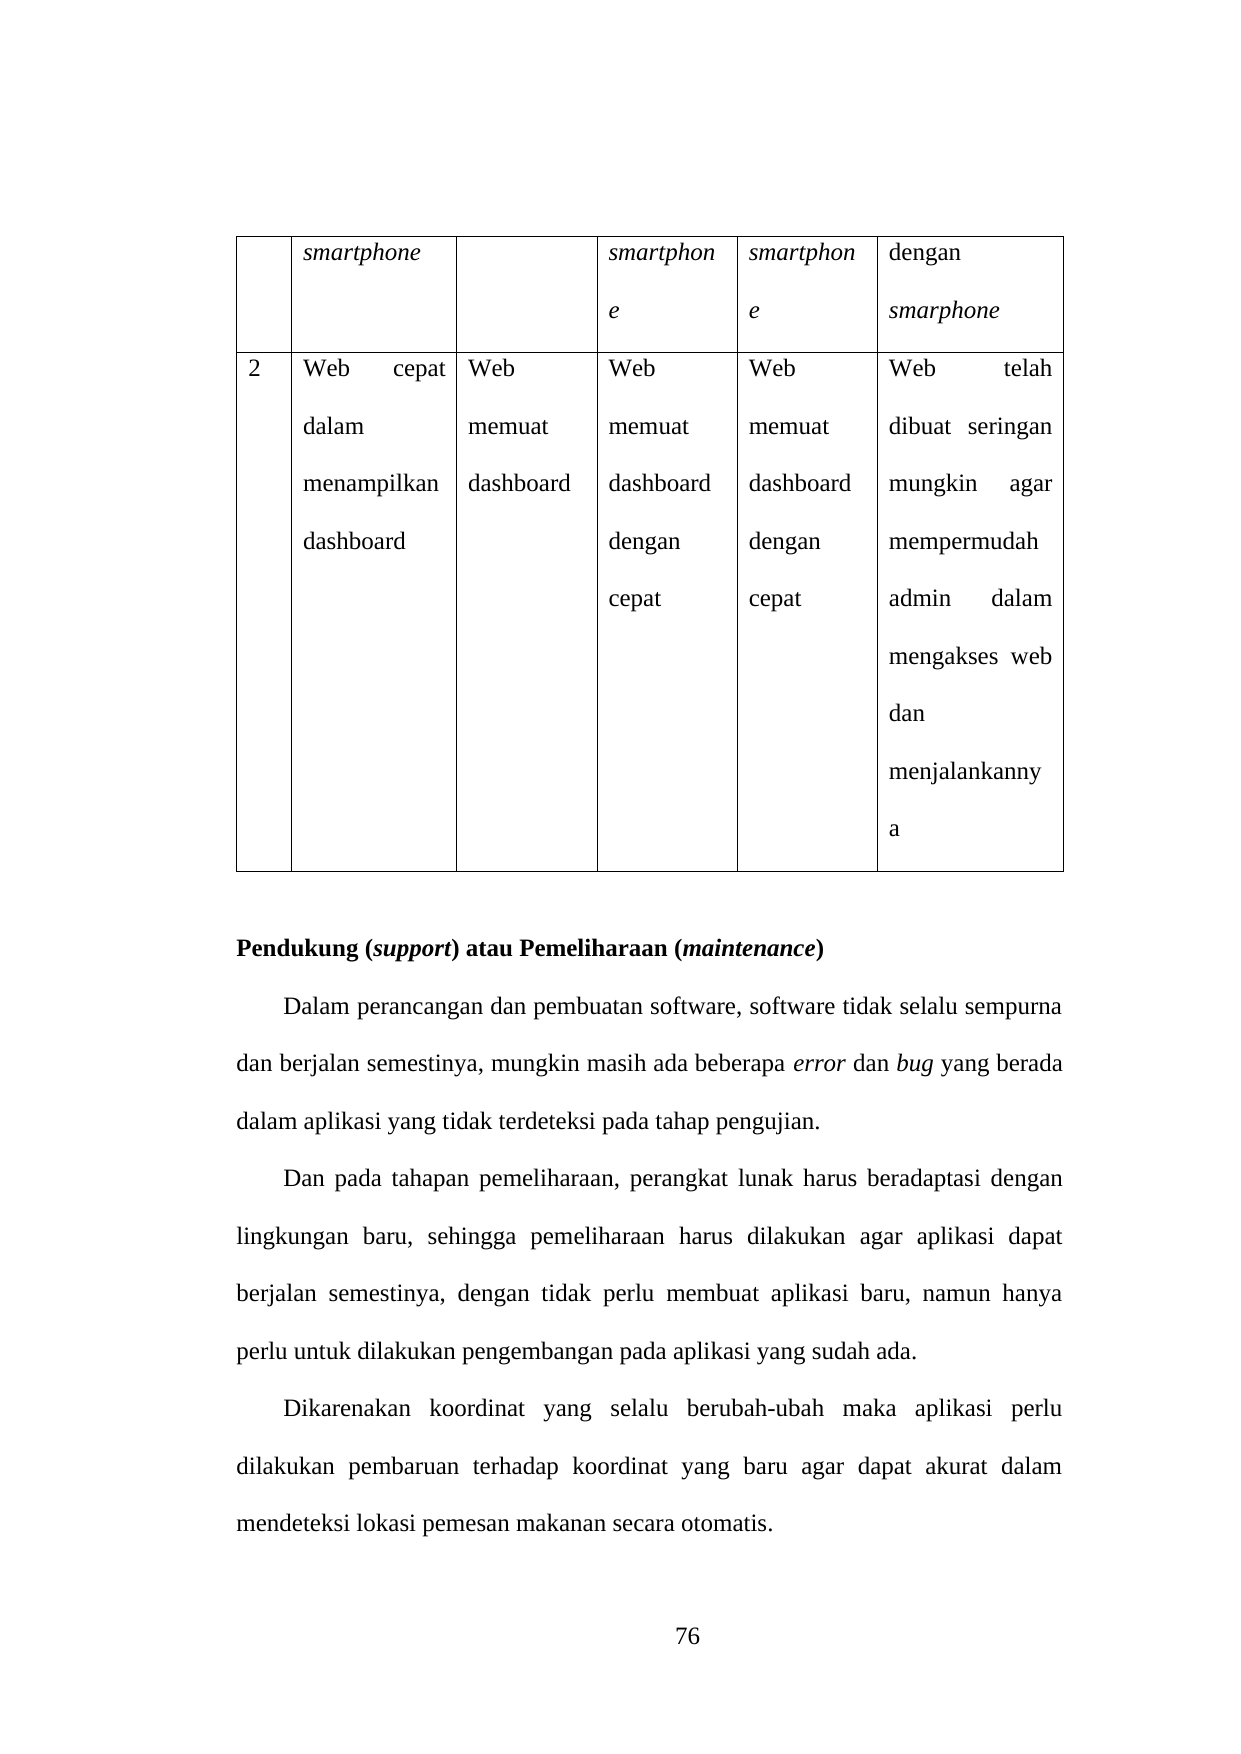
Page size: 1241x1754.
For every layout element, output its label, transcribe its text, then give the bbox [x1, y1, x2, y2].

text Dalam perancangan dan pembuatan software, software tidak selalu sempurna dan berjalan semestinya, mungkin masih ada beberapa error dan bug yang berada dalam aplikasi yang tidak terdeteksi pada tahap pengujian. [236, 991, 1063, 1134]
table_cell Web memuat dashboard dengan cepat [738, 353, 877, 871]
text Dikarenakan koordinat yang selalu berubah-ubah maka aplikasi perlu dilakukan pembaruan terhadap koordinat yang baru agar dapat akurat dalam mendeteksi lokasi pemesan makanan secara otomatis. [236, 1393, 1063, 1537]
text Dan pada tahapan pemeliharaan, perangkat lunak harus beradaptasi dengan lingkungan baru, sehingga pemeliharaan harus dilakukan agar aplikasi dapat berjalan semestinya, dengan tidak perlu membuat aplikasi baru, namun hanya perlu untuk dilakukan pengembangan pada aplikasi yang sudah ada. [236, 1163, 1063, 1364]
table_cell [878, 237, 1063, 352]
table_cell Web cepat dalam menampilkan dashboard [292, 353, 456, 871]
table_cell Web memuat dashboard [457, 353, 597, 871]
table_cell Web memuat dashboard dengan cepat [598, 353, 737, 871]
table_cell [292, 237, 456, 352]
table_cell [738, 237, 877, 352]
table_cell 1 [237, 237, 291, 352]
table_cell 2 [237, 353, 291, 871]
text Pendukung (support) atau Pemeliharaan (maintenance) [236, 933, 1063, 962]
table_cell Web telah dibuat seringan mungkin agar mempermudah admin dalam mengakses web dan menjalankannya [878, 353, 1063, 871]
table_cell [598, 237, 737, 352]
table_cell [457, 237, 597, 352]
